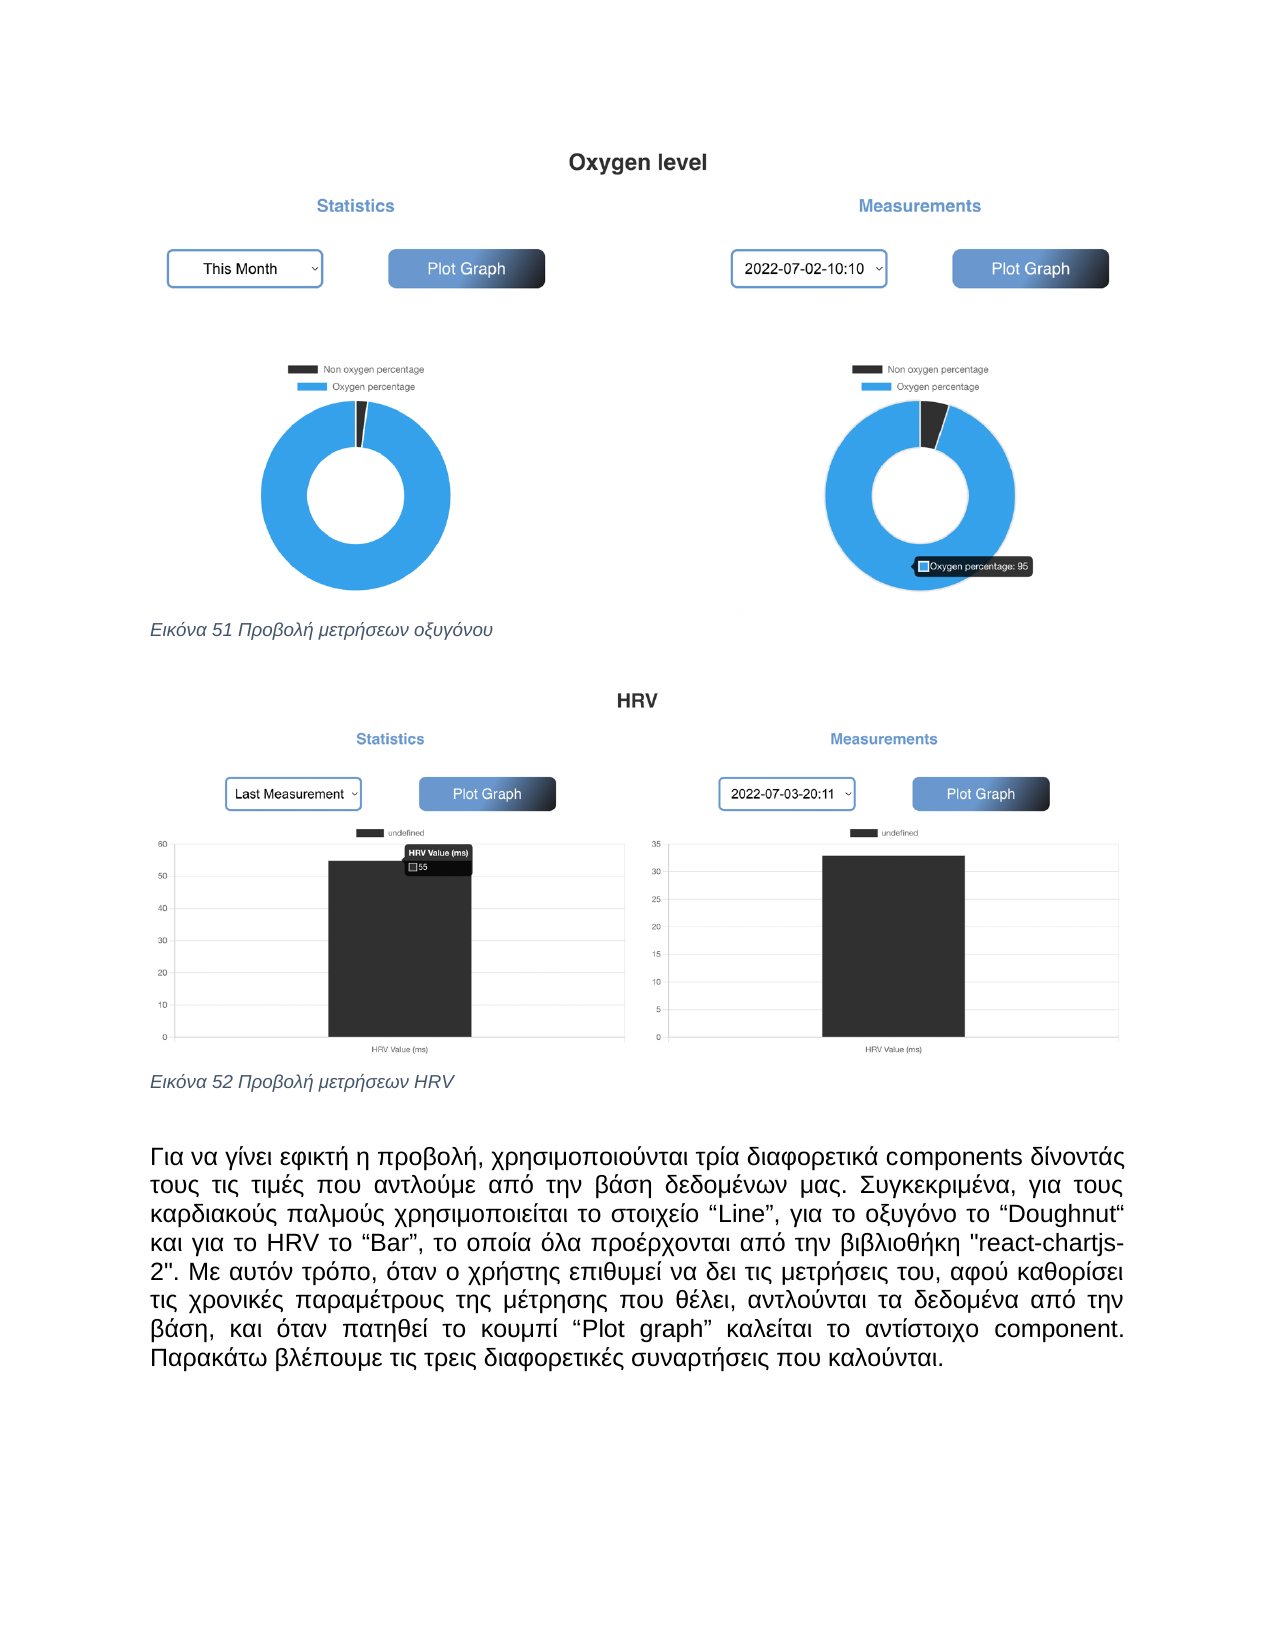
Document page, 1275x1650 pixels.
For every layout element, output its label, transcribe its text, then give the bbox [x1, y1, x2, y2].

text Για να γίνει εφικτή η προβολή, χρησιμοποιούνται τρία διαφορετικά components δίνοντάς τους τις τιμές που αντλούμε από την βάση δεδομένων μας. Συγκεκριμένα, για τους καρδιακούς παλμούς χρησιμοποιείται το στοιχείο “Line”, για το οξυγόνο το “Doughnut“ και για το HRV το “Bar”, το οποία όλα προέρχονται από την βιβλιοθήκη "react-chartjs-2". Με αυτόν τρόπο, όταν ο χρήστης επιθυμεί να δει τις μετρήσεις του, αφού καθορίσει τις χρονικές παραμέτρους της μέτρησης που θέλει, αντλούνται τα δεδομένα από την βάση, και όταν πατηθεί το κουμπί “Plot graph” καλείται το αντίστοιχο component. Παρακάτω βλέπουμε τις τρεις διαφορετικές συναρτήσεις που καλούνται. [150, 1142, 1125, 1372]
text Εικόνα 51 Προβολή μετρήσεων οξυγόνου [150, 619, 1125, 641]
picture [150, 150, 1125, 619]
picture [150, 661, 1125, 1071]
text Εικόνα 52 Προβολή μετρήσεων HRV [150, 1071, 1125, 1092]
